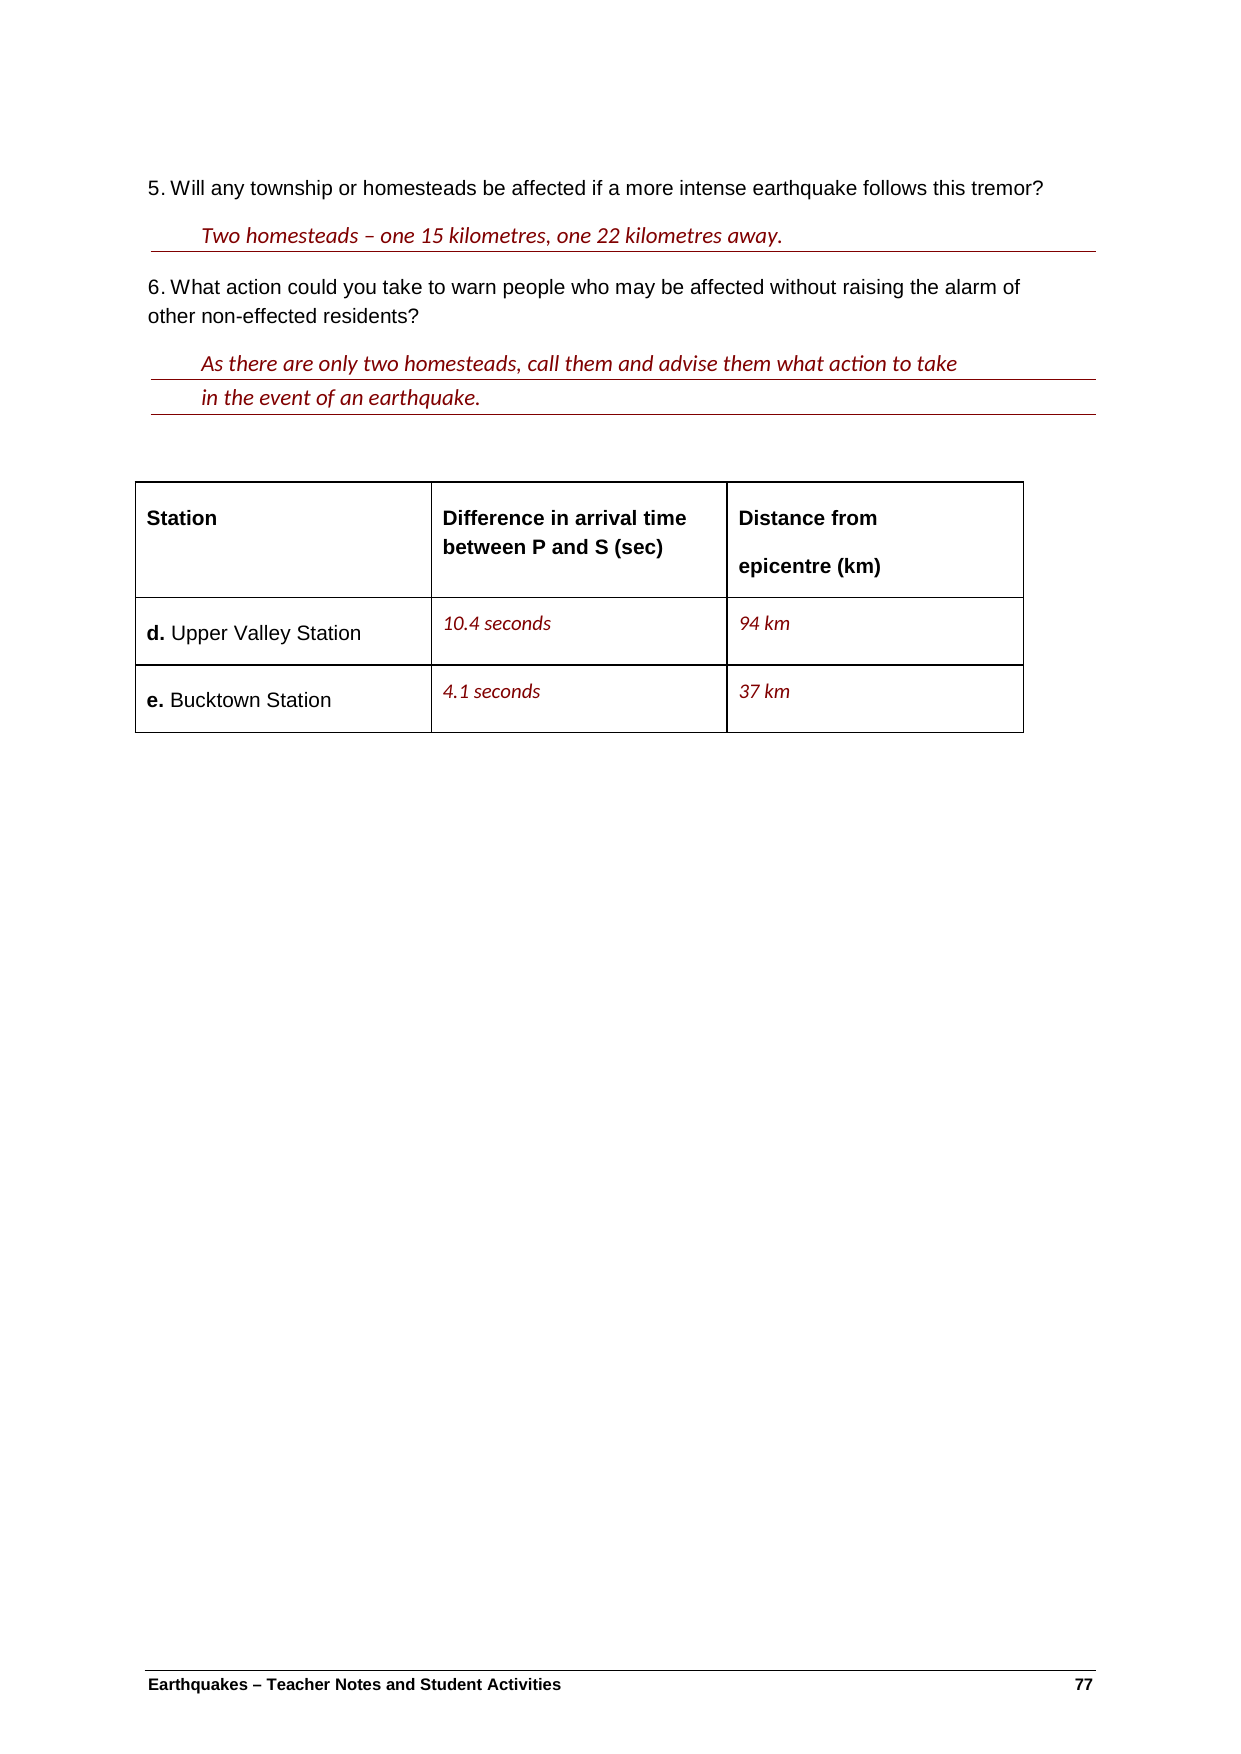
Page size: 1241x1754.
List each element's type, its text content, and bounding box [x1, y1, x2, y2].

subtitle As there are only two homesteads, call them and advise them what action to take in the event of an earthquake. [201, 349, 958, 412]
table_cell 37 km [728, 666, 1023, 732]
table_cell d. Upper Valley Station [136, 598, 431, 664]
table_cell e. Bucktown Station [136, 666, 431, 732]
table_cell 4.1 seconds [432, 666, 726, 732]
subtitle Two homesteads – one 15 kilometres, one 22 kilometres away. [201, 221, 1107, 249]
table_header Difference in arrival time between P and S (sec) [432, 483, 726, 597]
table_cell 94 km [728, 598, 1023, 664]
table_cell 10.4 seconds [432, 598, 726, 664]
table_header Station [136, 483, 431, 597]
list Will any township or homesteads be affected if a more intense earthquake follows this tremor? [148, 176, 1107, 200]
table_header Distance from epicentre (km) [728, 483, 1023, 597]
list What action could you take to warn people who may be affected without raising the alarm of other non-effected residents? [148, 275, 1069, 328]
